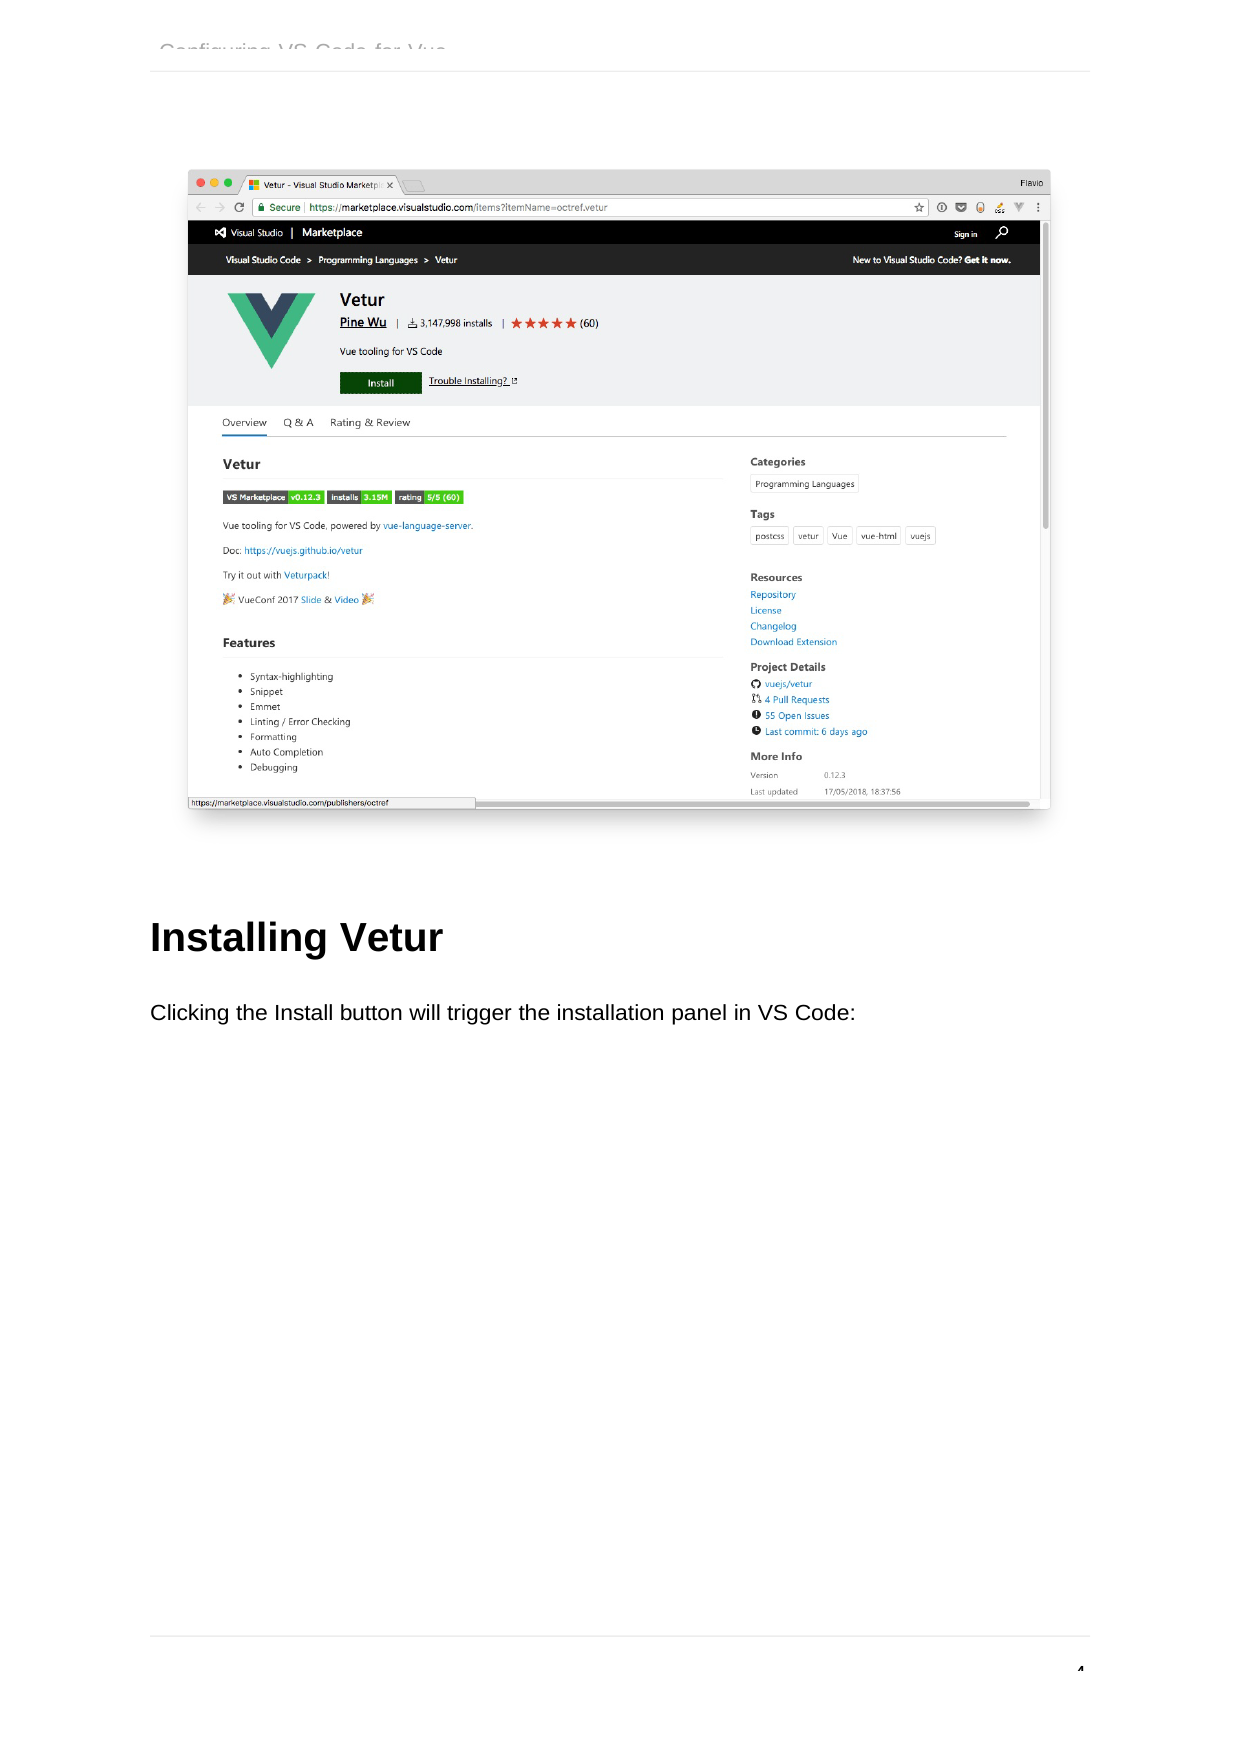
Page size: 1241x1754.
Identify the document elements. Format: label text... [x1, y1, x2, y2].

picture [159, 152, 1084, 859]
text Clicking the Install button will trigger the installation panel in VS Code: [150, 1000, 1159, 1025]
subtitle Installing Vetur [150, 913, 1159, 960]
